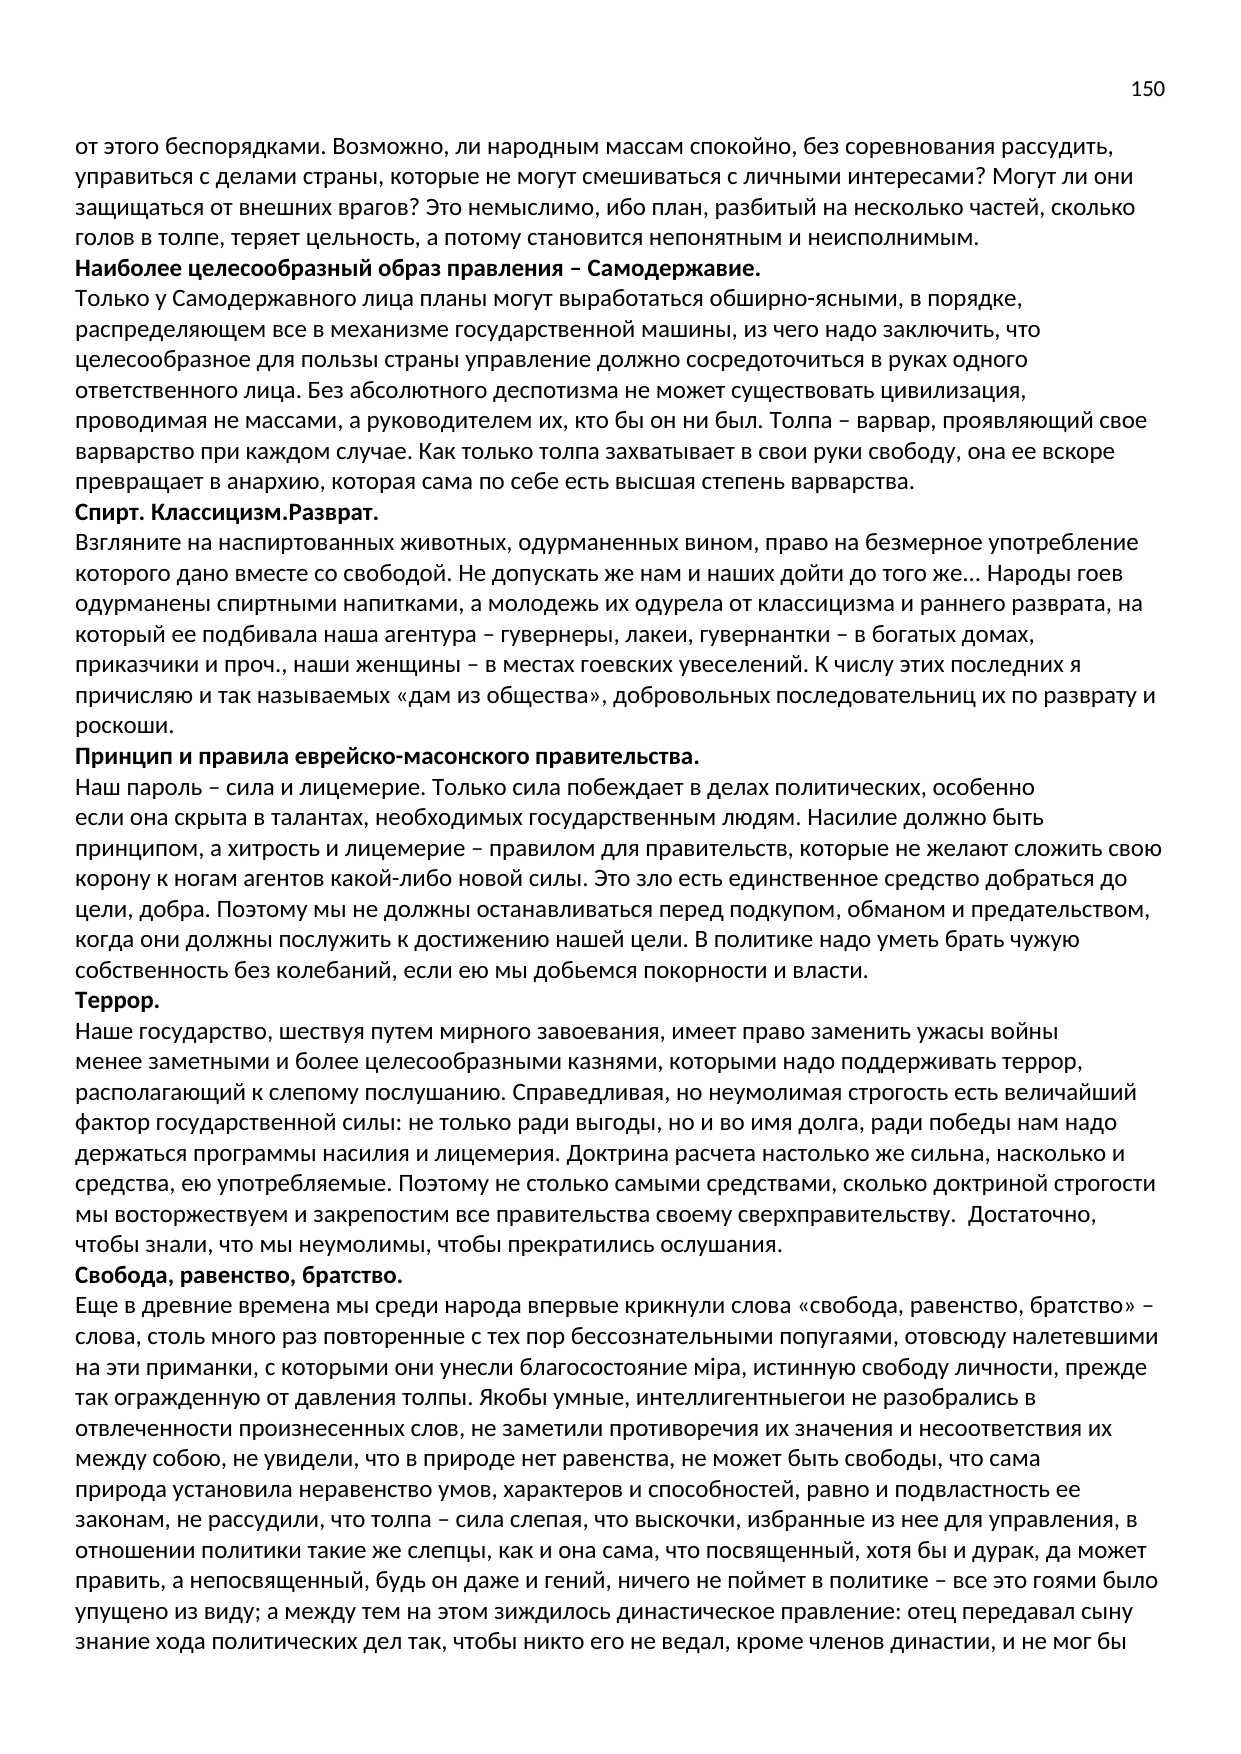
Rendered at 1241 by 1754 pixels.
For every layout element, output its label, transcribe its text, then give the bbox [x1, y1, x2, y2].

text Принцип и правила еврейско-масонского правительства. [75, 740, 1165, 771]
text Только у Самодержавного лица планы могут выработаться обширно-ясными, в порядке, распределяющем все в механизме государственной машины, из чего надо заключить, что целесообразное для пользы страны управление должно сосредоточиться в руках одного ответственного лица. Без абсолютного деспотизма не может существовать цивилизация, проводимая не массами, а руководителем их, кто бы он ни был. Толпа – варвар, проявляющий свое варварство при каждом случае. Как только толпа захватывает в свои руки свободу, она ее вскоре превращает в анархию, которая сама по себе есть высшая степень варварства. [75, 282, 1165, 496]
text Еще в древние времена мы среди народа впервые крикнули слова «свобода, равенство, братство» – слова, столь много раз повторенные с тех пор бессознательными попугаями, отовсюду налетевшими на эти приманки, с которыми они унесли благосостояние мiрa, истинную свободу личности, прежде так огражденную от давления толпы. Якобы умные, интеллигентныегои не разобрались в отвлеченности произнесенных слов, не заметили противоречия их значения и несоответствия их между собою, не увидели, что в природе нет равенства, не может быть свободы, что сама [75, 1289, 1165, 1473]
text Свобода, равенство, братство. [75, 1259, 1165, 1289]
text менее заметными и более целесообразными казнями, которыми надо поддерживать террор, располагающий к слепому послушанию. Справедливая, но неумолимая строгость есть величайший фактор государственной силы: не только ради выгоды, но и во имя долга, ради победы нам надо держаться программы насилия и лицемерия. Доктрина расчета настолько же сильна, насколько и средства, ею употребляемые. Поэтому не столько самыми средствами, сколько доктриной строгости [75, 1045, 1165, 1198]
text Взгляните на наспиртованных животных, одурманенных вином, право на безмерное употребление [75, 527, 1165, 557]
text если она скрыта в талантах, необходимых государственным людям. Насилие должно быть принципом, а хитрость и лицемерие – правилом для правительств, которые не желают сложить свою корону к ногам агентов какой-либо новой силы. Это зло есть единственное средство добраться до цели, добра. Поэтому мы не должны останавливаться перед подкупом, обманом и предательством, когда они должны послужить к достижению нашей цели. В политике надо уметь брать чужую собственность без колебаний, если ею мы добьемся покорности и власти. [75, 801, 1165, 984]
text от этого беспорядками. Возможно, ли народным массам спокойно, без соревнования рассудить, управиться с делами страны, которые не могут смешиваться с личными интересами? Могут ли они защищаться от внешних врагов? Это немыслимо, ибо план, разбитый на несколько частей, сколько голов в толпе, теряет цельность, а потому становится непонятным и неисполнимым. [75, 130, 1165, 252]
text Террор. [75, 984, 1165, 1015]
text Наш пароль – сила и лицемерие. Только сила побеждает в делах политических, особенно [75, 771, 1165, 801]
text которого дано вместе со свободой. Не допускать же нам и наших дойти до того же... Народы гоев [75, 557, 1165, 588]
text Наше государство, шествуя путем мирного завоевания, имеет право заменить ужасы войны [75, 1015, 1165, 1045]
text Спирт. Классицизм.Разврат. [75, 496, 1165, 527]
text одурманены спиртными напитками, а молодежь их одурела от классицизма и раннего разврата, на который ее подбивала наша агентура – гувернеры, лакеи, гувернантки – в богатых домах, приказчики и проч., наши женщины – в местах гоевских увеселений. К числу этих последних я причисляю и так называемых «дам из общества», добровольных последовательниц их по разврату и роскоши. [75, 588, 1165, 740]
text Наиболее целесообразный образ правления – Самодержавие. [75, 252, 1165, 282]
text мы восторжествуем и закрепостим все правительства своему сверхправительству. Достаточно, чтобы знали, что мы неумолимы, чтобы прекратились ослушания. [75, 1198, 1165, 1259]
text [75, 1473, 1165, 1656]
